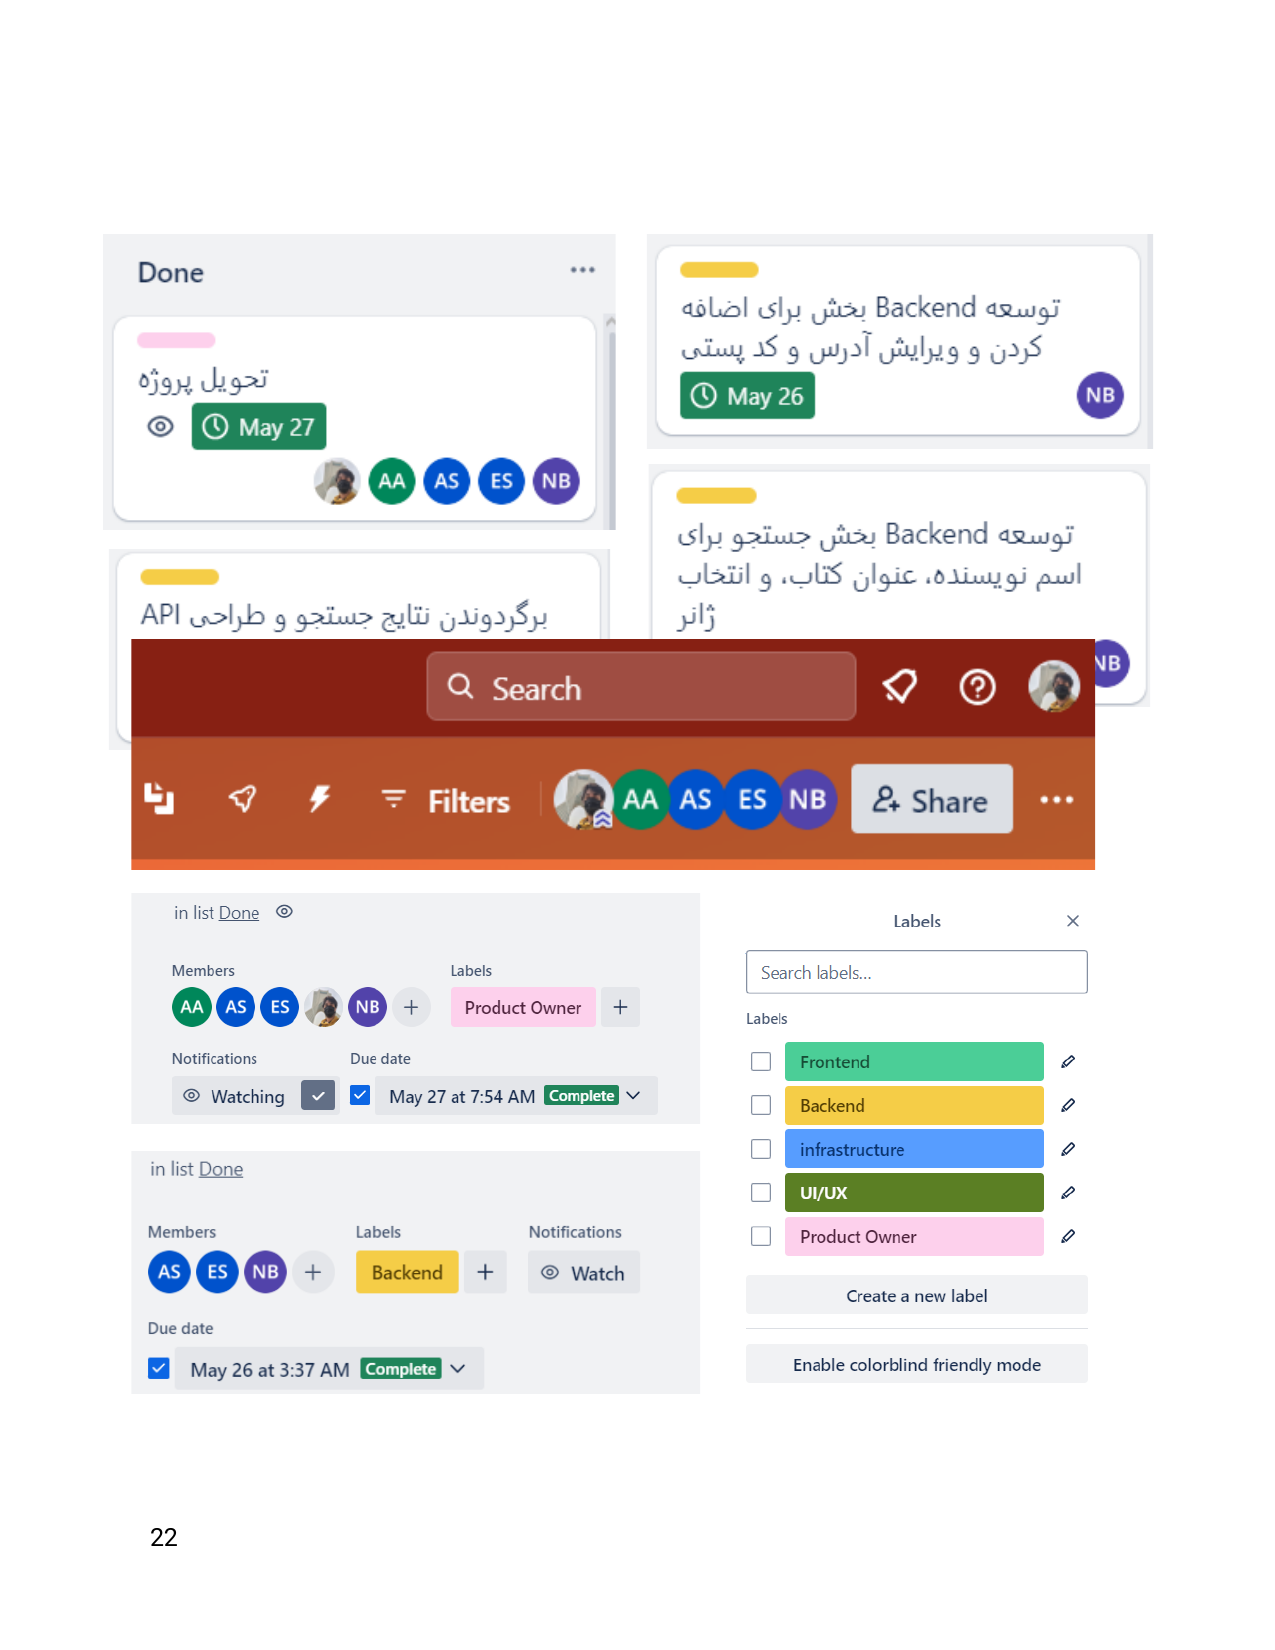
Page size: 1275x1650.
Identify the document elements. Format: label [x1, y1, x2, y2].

picture [103, 234, 616, 530]
picture [131, 893, 700, 1124]
picture [646, 234, 1154, 449]
picture [740, 893, 1096, 1394]
picture [131, 1151, 700, 1394]
picture [108, 464, 1150, 870]
